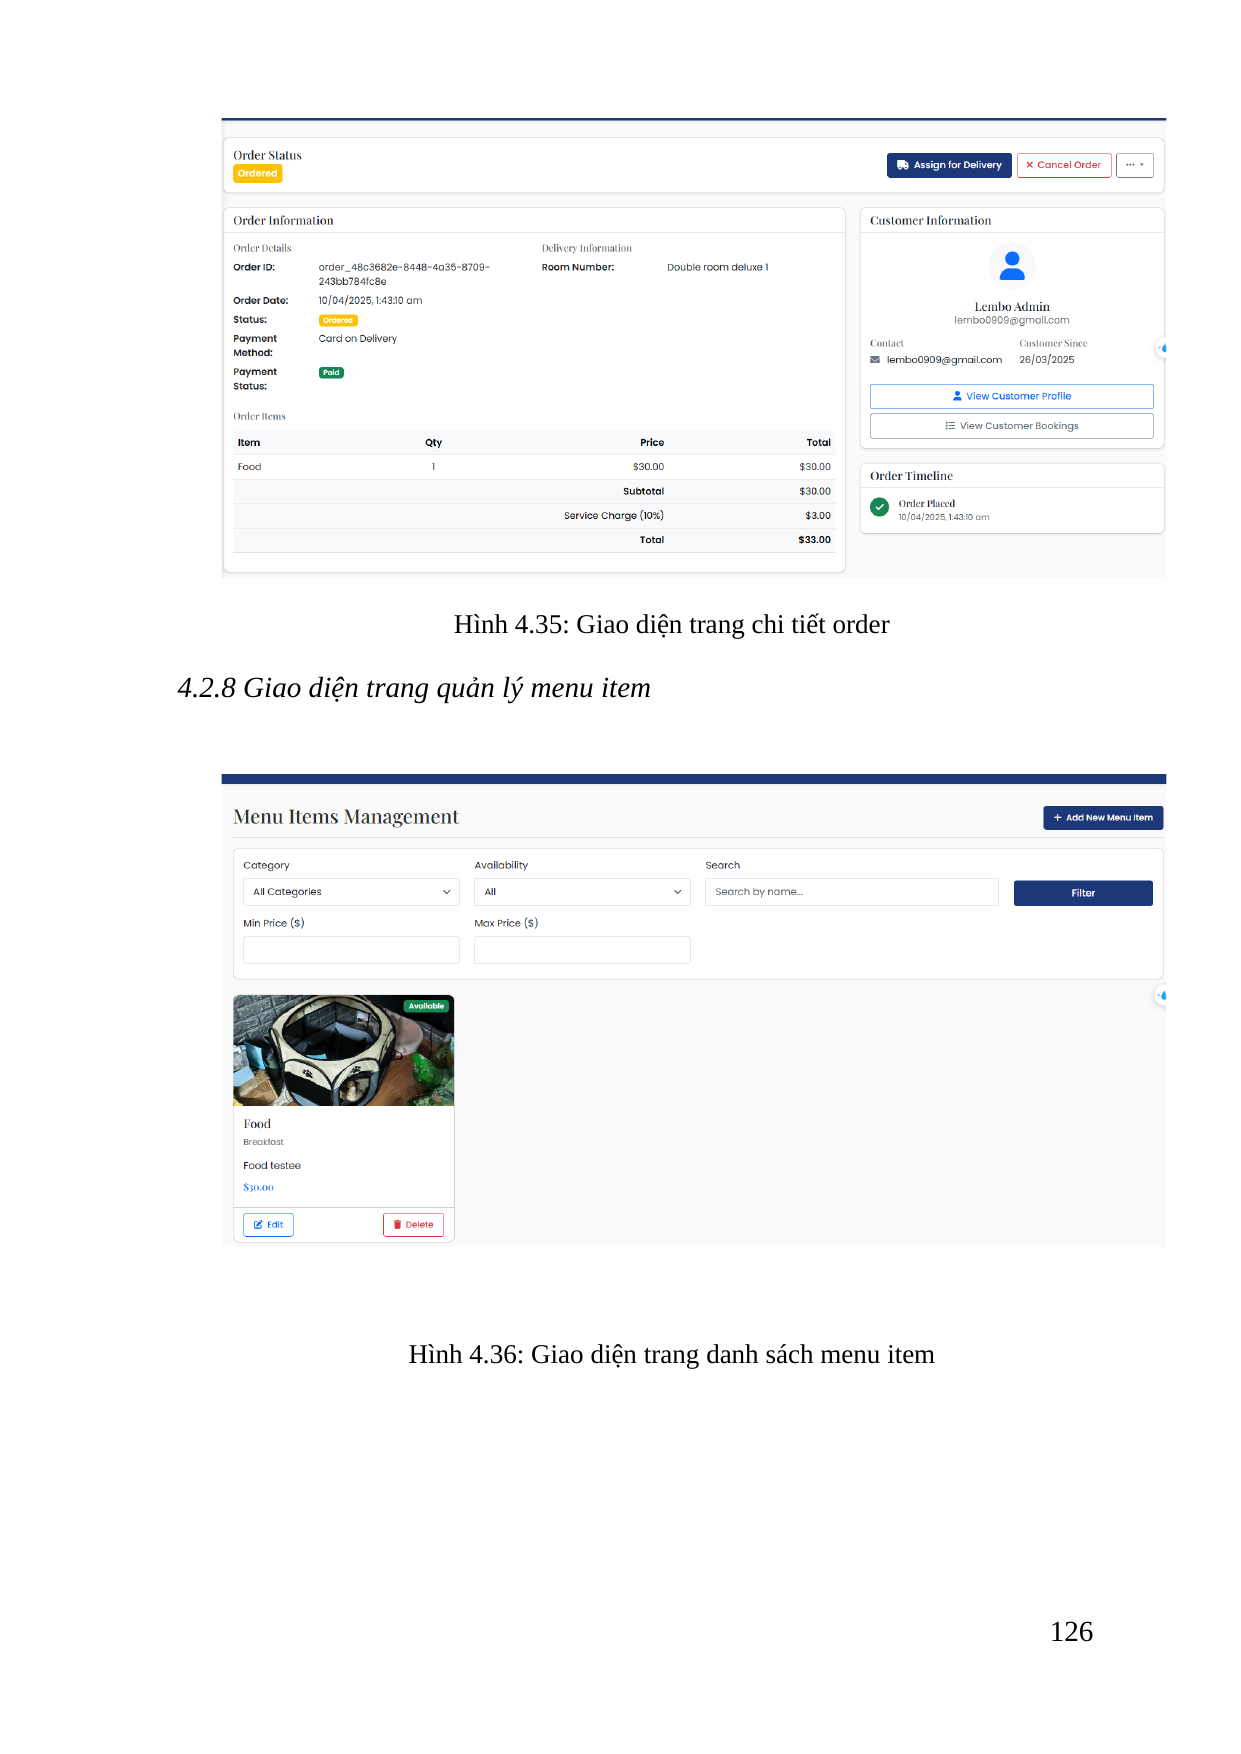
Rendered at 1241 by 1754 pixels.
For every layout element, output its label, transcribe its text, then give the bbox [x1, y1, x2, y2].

picture [221, 774, 1167, 1247]
text Giao diện trang quản lý menu item [177, 670, 1122, 703]
text Hình 4.35: Giao diện trang chi tiết order [177, 608, 1122, 640]
text Hình 4.36: Giao diện trang danh sách menu item [177, 1338, 1122, 1369]
picture [221, 118, 1167, 578]
